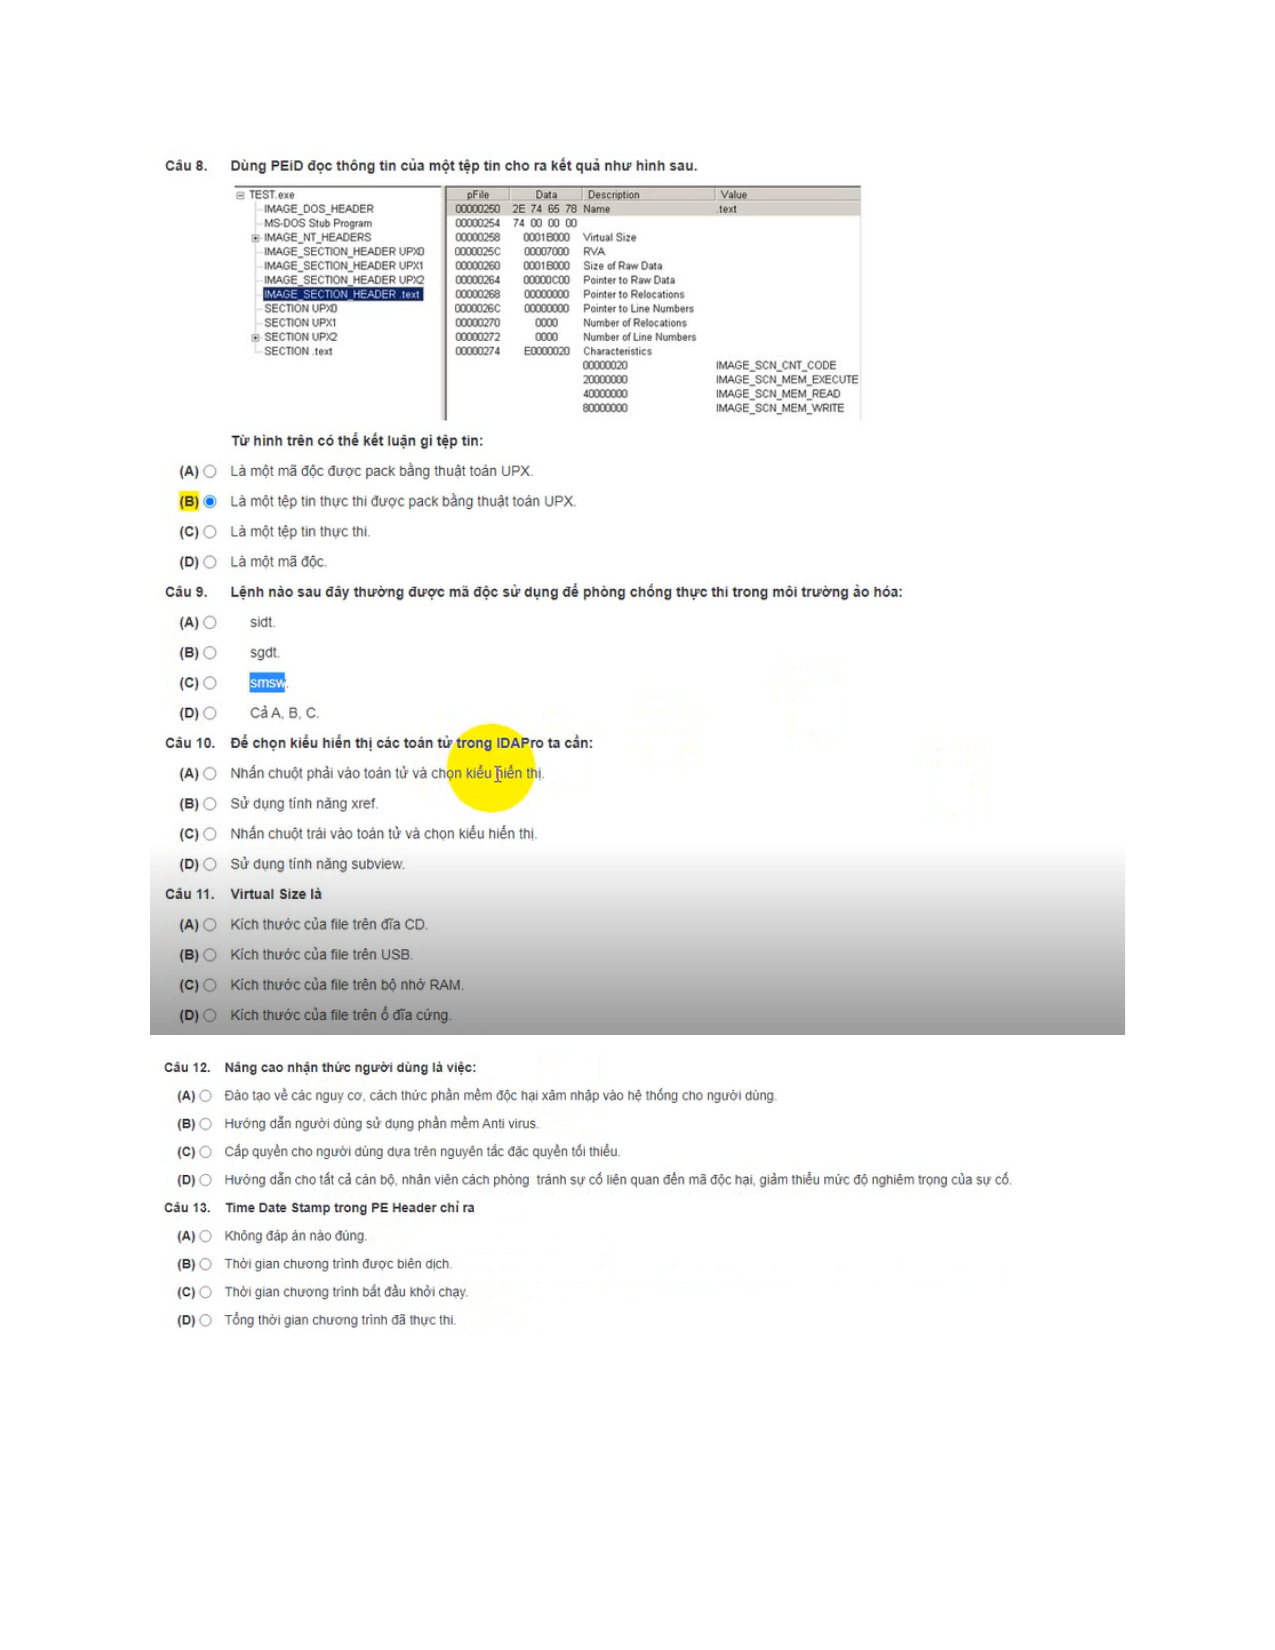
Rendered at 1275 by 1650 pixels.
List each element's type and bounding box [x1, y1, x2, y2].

picture [150, 150, 1125, 1035]
picture [150, 1053, 1125, 1331]
